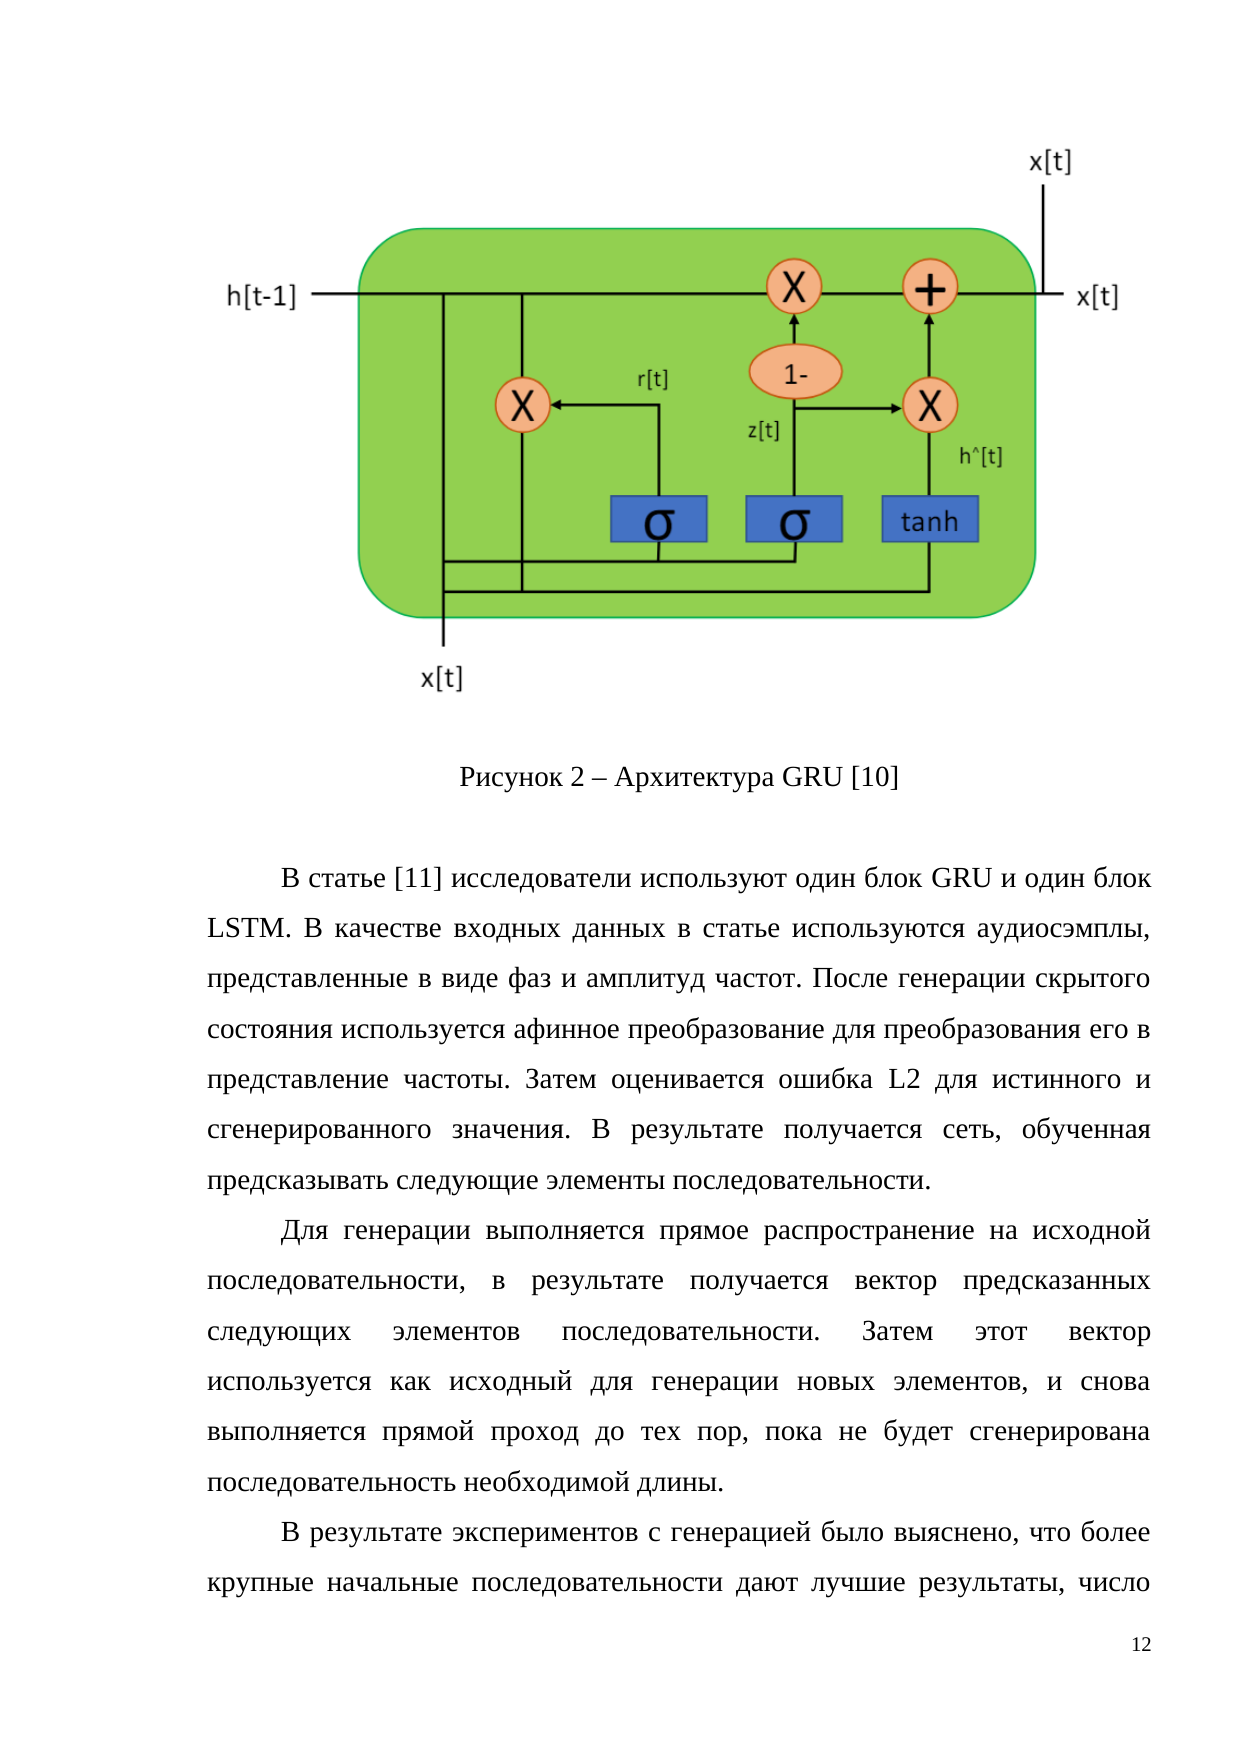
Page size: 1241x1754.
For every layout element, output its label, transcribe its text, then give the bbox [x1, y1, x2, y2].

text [207, 1514, 1152, 1598]
text В статье [11] исследователи используют один блок GRU и один блок LSTM. В качестве входных данных в статье используются аудиосэмплы, представленные в виде фаз и амплитуд частот. После генерации скрытого состояния используется афинное преобразование для преобразования его в представление частоты. Затем оценивается ошибка L2 для истинного и сгенерированного значения. В результате получается сеть, обученная предсказывать следующие элементы последовательности. [207, 860, 1152, 1195]
text Для генерации выполняется прямое распространение на исходной последовательности, в результате получается вектор предсказанных следующих элементов последовательности. Затем этот вектор используется как исходный для генерации новых элементов, и снова выполняется прямой проход до тех пор, пока не будет сгенерирована последовательность необходимой длины. [207, 1212, 1152, 1497]
picture [206, 118, 1152, 748]
text Рисунок 2 – Архитектура GRU [10] [207, 759, 1152, 793]
